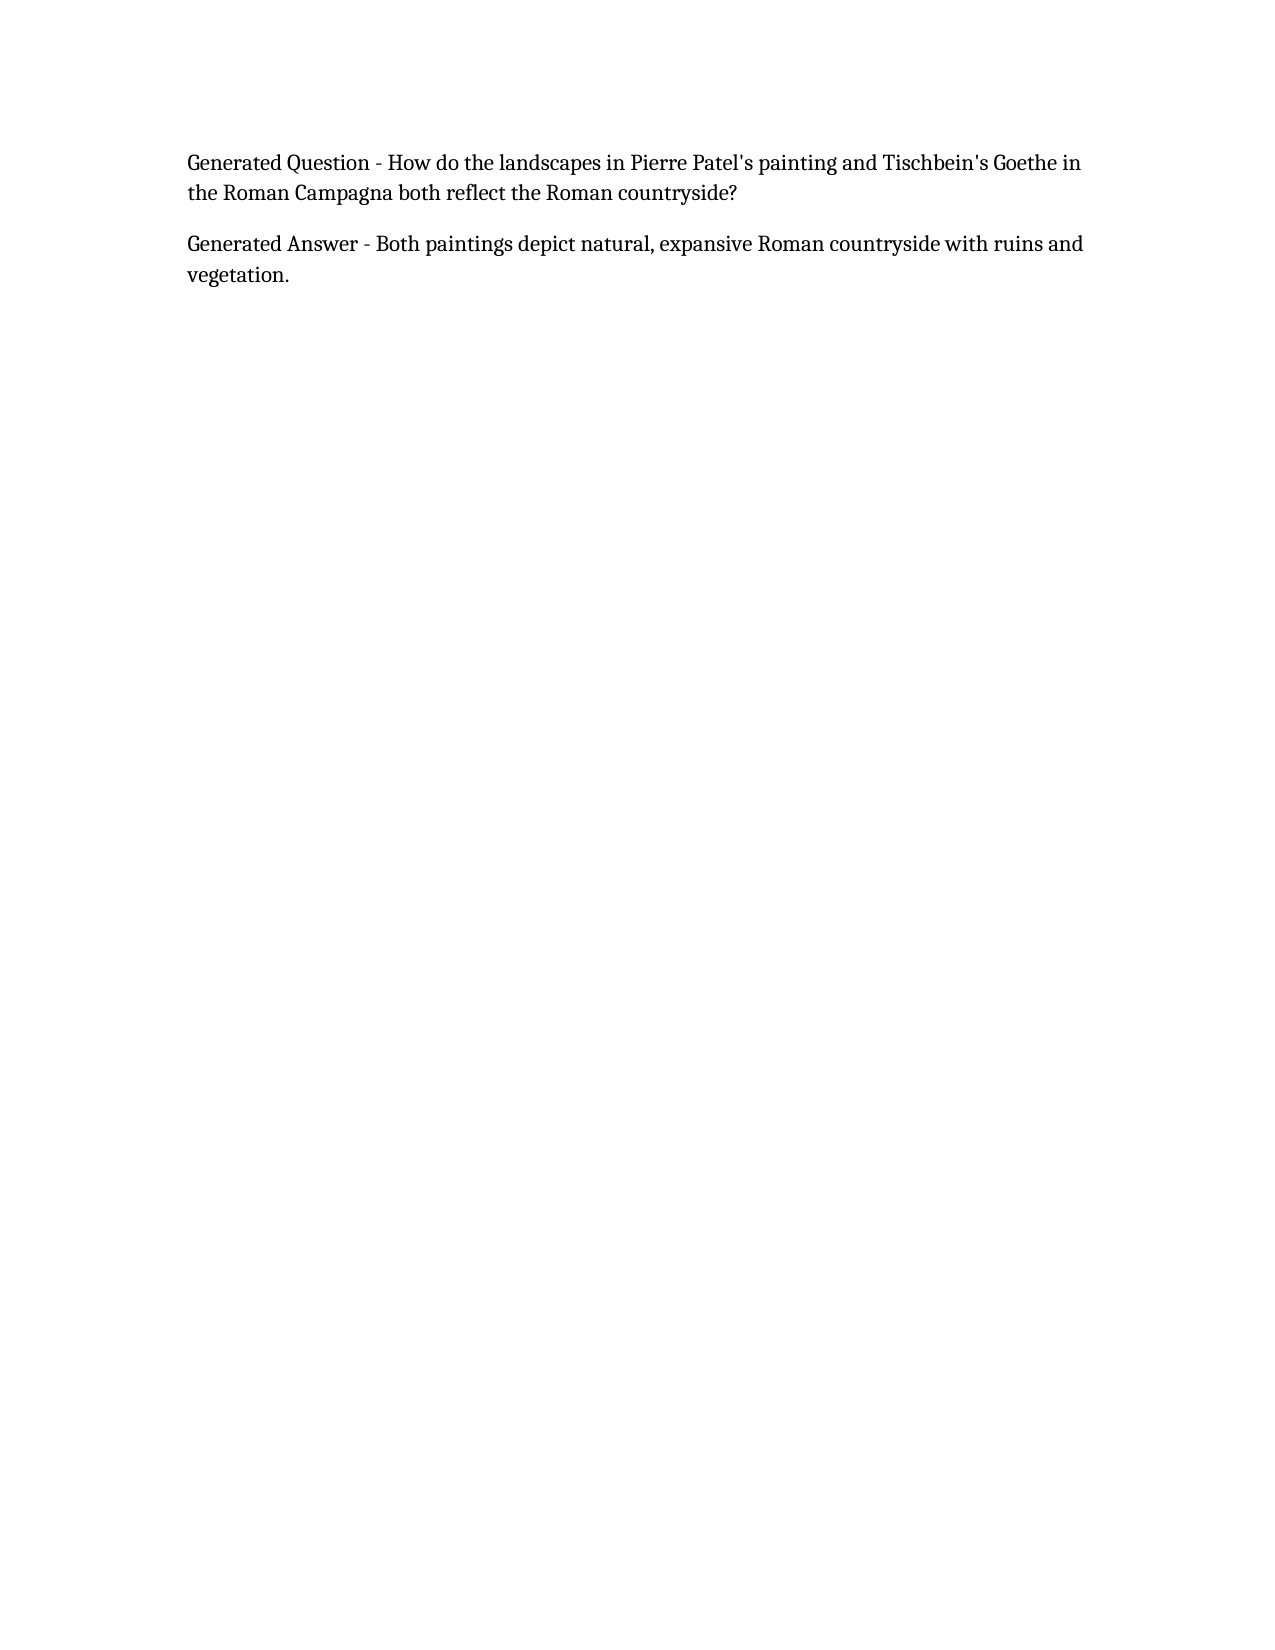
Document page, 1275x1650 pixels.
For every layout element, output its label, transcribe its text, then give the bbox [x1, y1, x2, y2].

text Generated Question - How do the landscapes in Pierre Patel's painting and Tischbein's Goethe in the Roman Campagna both reflect the Roman countryside? [187, 150, 1087, 207]
text Generated Answer - Both paintings depict natural, expansive Roman countryside with ruins and vegetation. [187, 231, 1087, 288]
